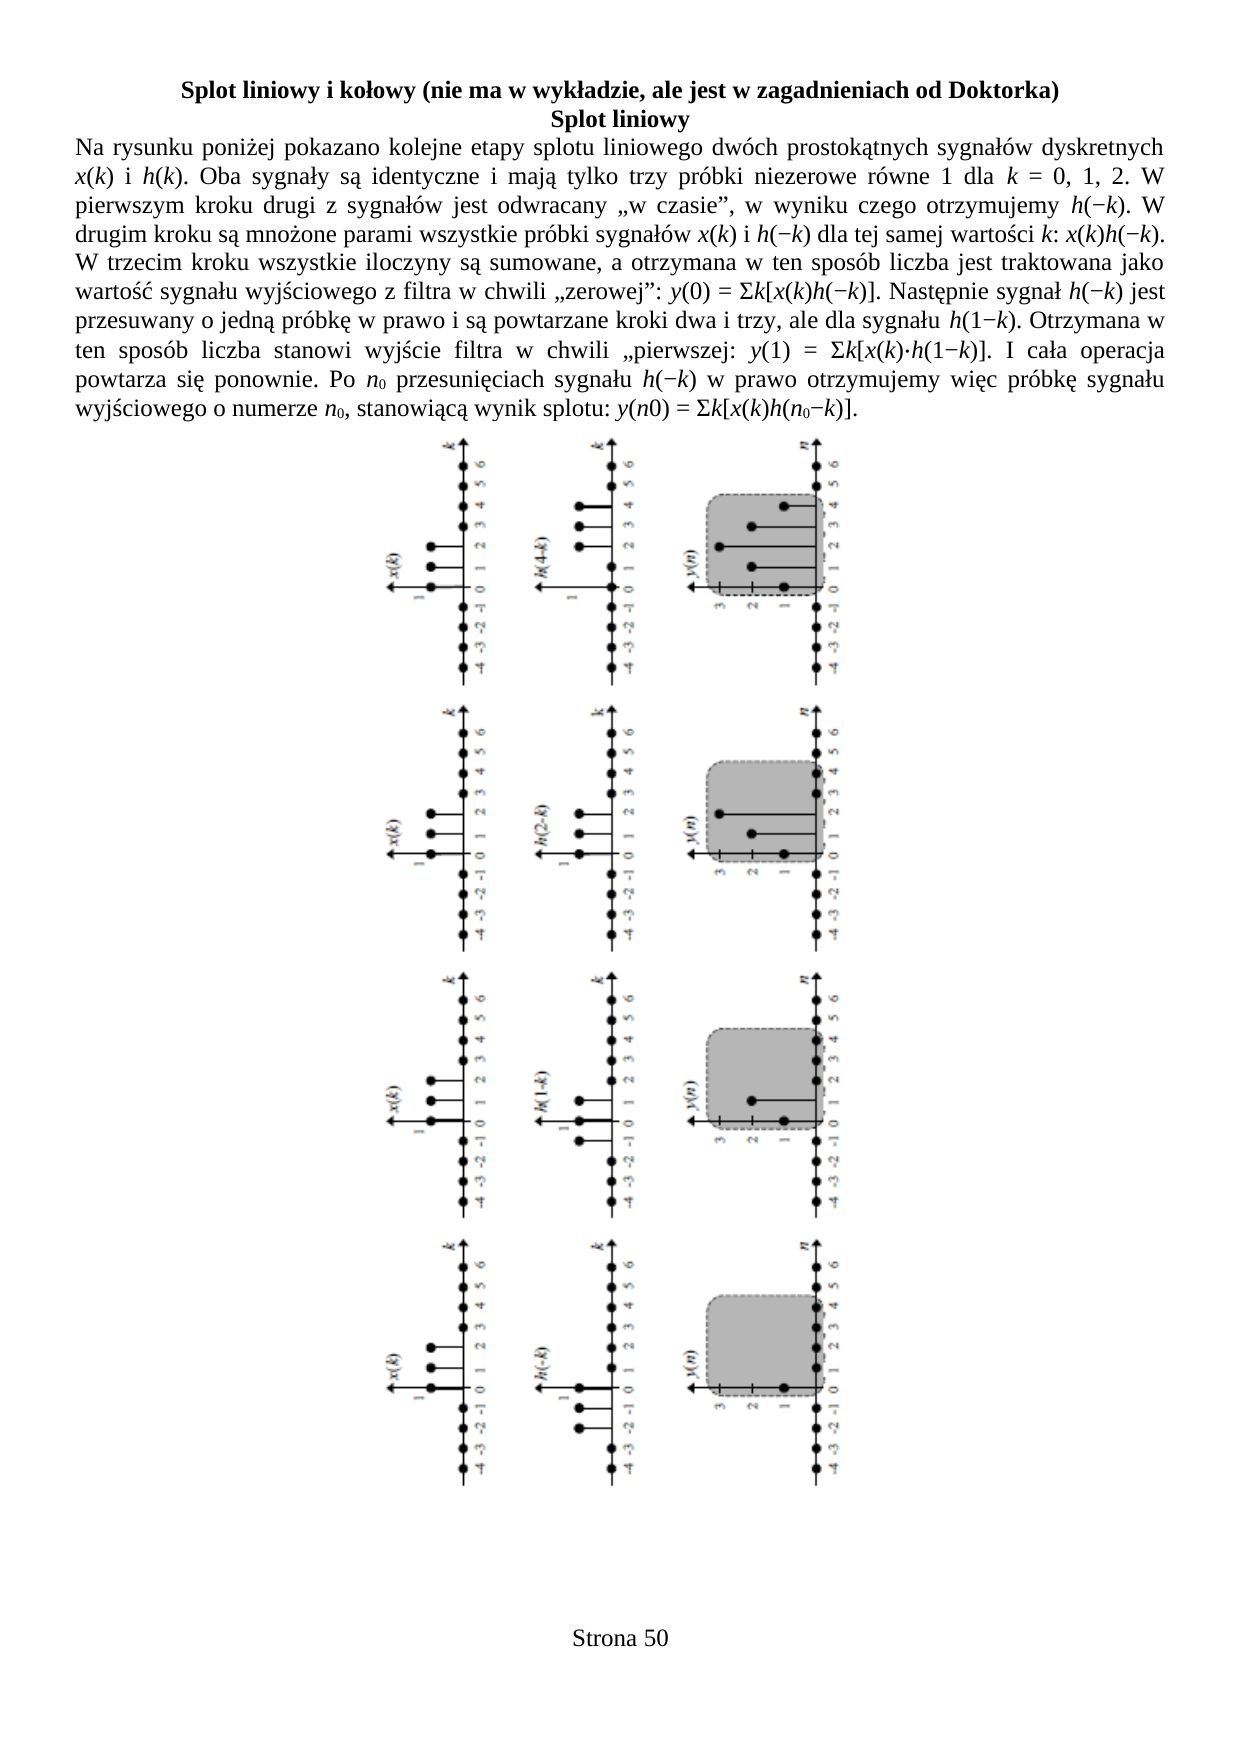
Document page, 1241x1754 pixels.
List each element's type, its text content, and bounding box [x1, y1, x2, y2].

text Na rysunku poniżej pokazano kolejne etapy splotu liniowego dwóch prostokątnych sygnałów dyskretnych x(k) i h(k). Oba sygnały są identyczne i mają tylko trzy próbki niezerowe równe 1 dla k = 0, 1, 2. W pierwszym kroku drugi z sygnałów jest odwracany „w czasie”, w wyniku czego otrzymujemy h(−k). W drugim kroku są mnożone parami wszystkie próbki sygnałów x(k) i h(−k) dla tej samej wartości k: x(k)h(−k). W trzecim kroku wszystkie iloczyny są sumowane, a otrzymana w ten sposób liczba jest traktowana jako wartość sygnału wyjściowego z filtra w chwili „zerowej”: y(0) = Σk[x(k)h(−k)]. Następnie sygnał h(−k) jest przesuwany o jedną próbkę w prawo i są powtarzane kroki dwa i trzy, ale dla sygnału h(1−k). Otrzymana w ten sposób liczba stanowi wyjście filtra w chwili „pierwszej: y(1) = Σk[x(k)⋅h(1−k)]. I cała operacja powtarza się ponownie. Po n0 przesunięciach sygnału h(−k) w prawo otrzymujemy więc próbkę sygnału wyjściowego o numerze n0, stanowiącą wynik splotu: y(n0) = Σk[x(k)h(n0−k)]. [75, 132, 1165, 421]
picture [370, 421, 870, 1491]
text Splot liniowy [75, 104, 1165, 132]
text Splot liniowy i kołowy (nie ma w wykładzie, ale jest w zagadnieniach od Doktorka) [75, 75, 1165, 104]
